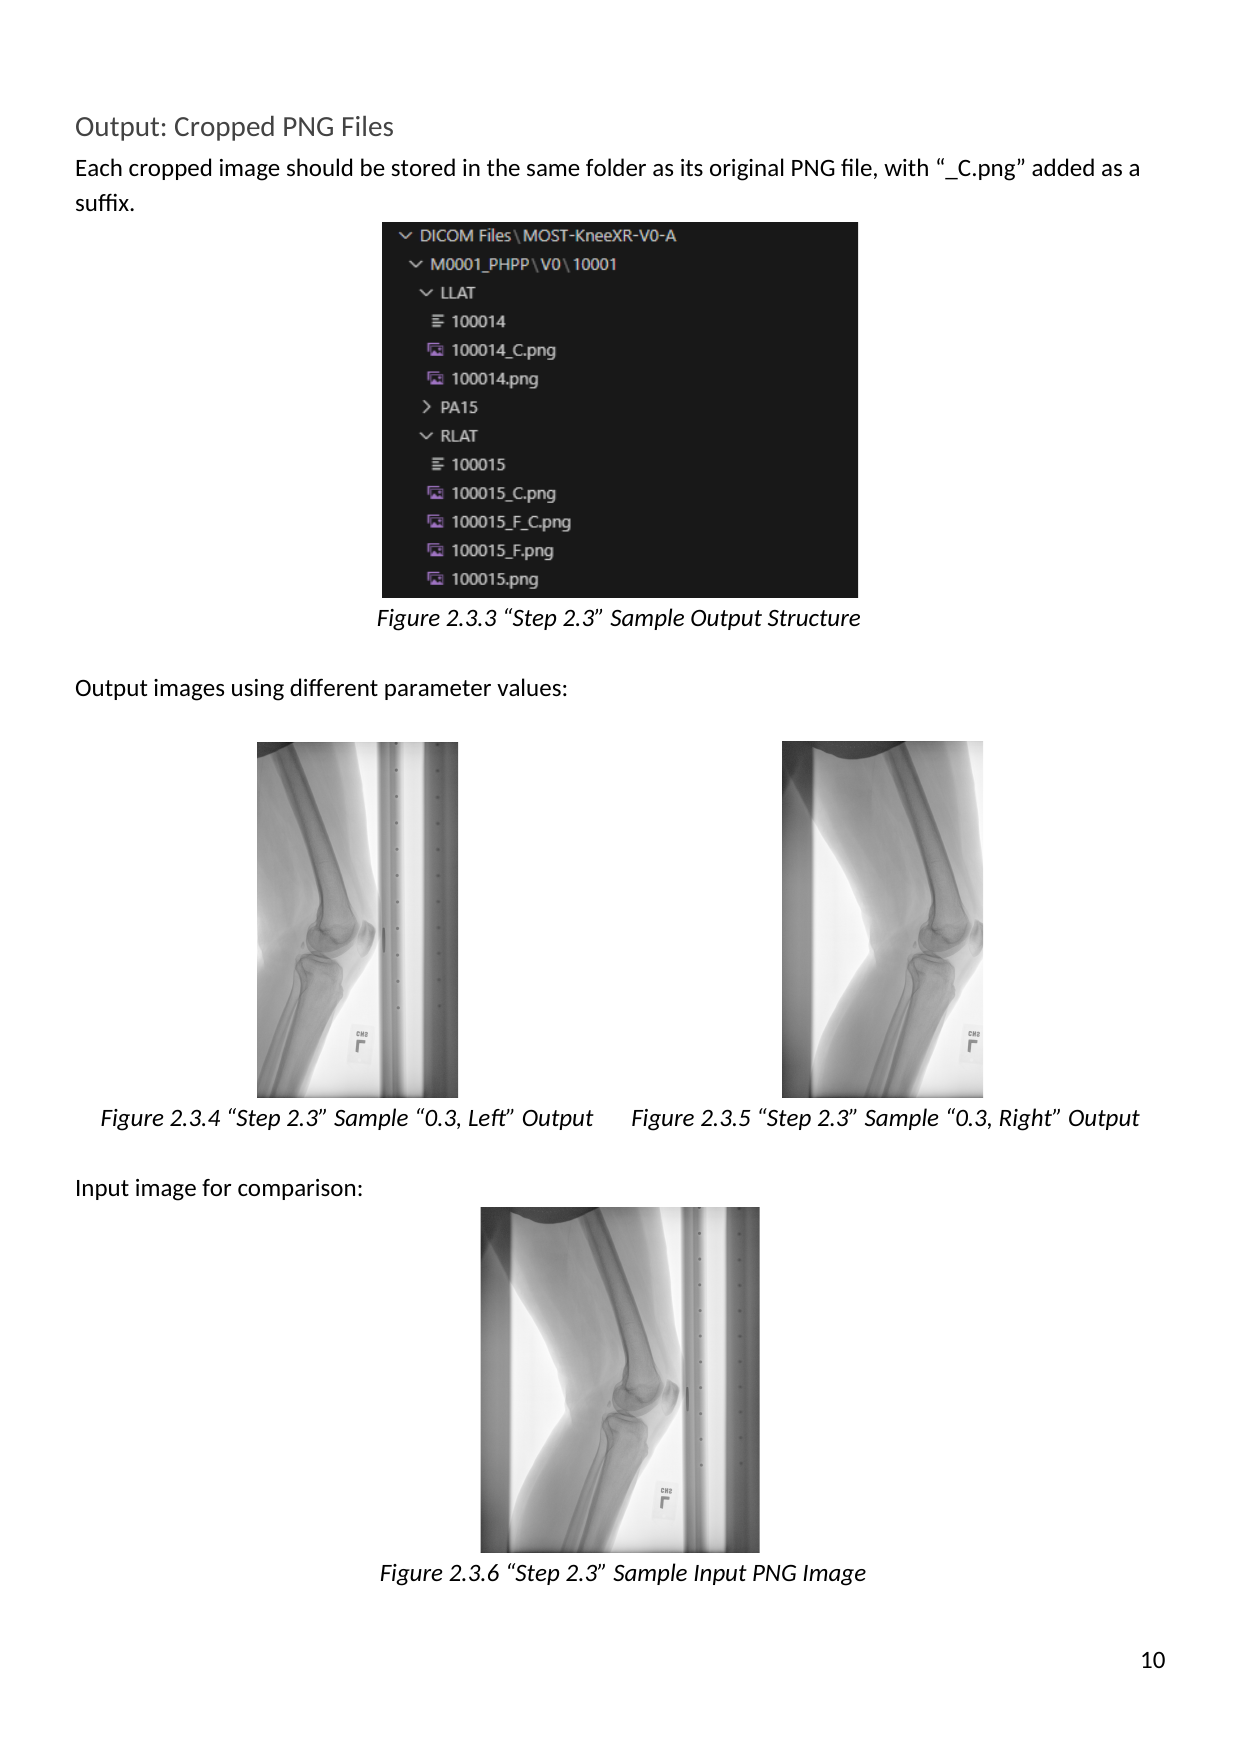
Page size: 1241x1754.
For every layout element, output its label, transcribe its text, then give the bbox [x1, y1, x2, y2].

picture [782, 741, 984, 1098]
text Figure 2.3.6 “Step 2.3” Sample Input PNG Image [75, 1557, 1165, 1587]
text Figure 2.3.3 “Step 2.3” Sample Output Structure [75, 602, 1165, 632]
picture [257, 742, 459, 1098]
picture [480, 1207, 760, 1553]
text Each cropped image should be stored in the same folder as its original PNG file, with “_C.png” added as a suffix. [75, 152, 1165, 218]
text Output images using different parameter values: [75, 672, 1165, 702]
text Input image for comparison: [75, 1172, 1165, 1203]
subtitle Output: Cropped PNG Files [75, 108, 1165, 144]
text Figure 2.3.4 “Step 2.3” Sample “0.3, Left” Output Figure 2.3.5 “Step 2.3” Sample “0.3, Right” Output [75, 1102, 1165, 1133]
picture [382, 222, 859, 598]
